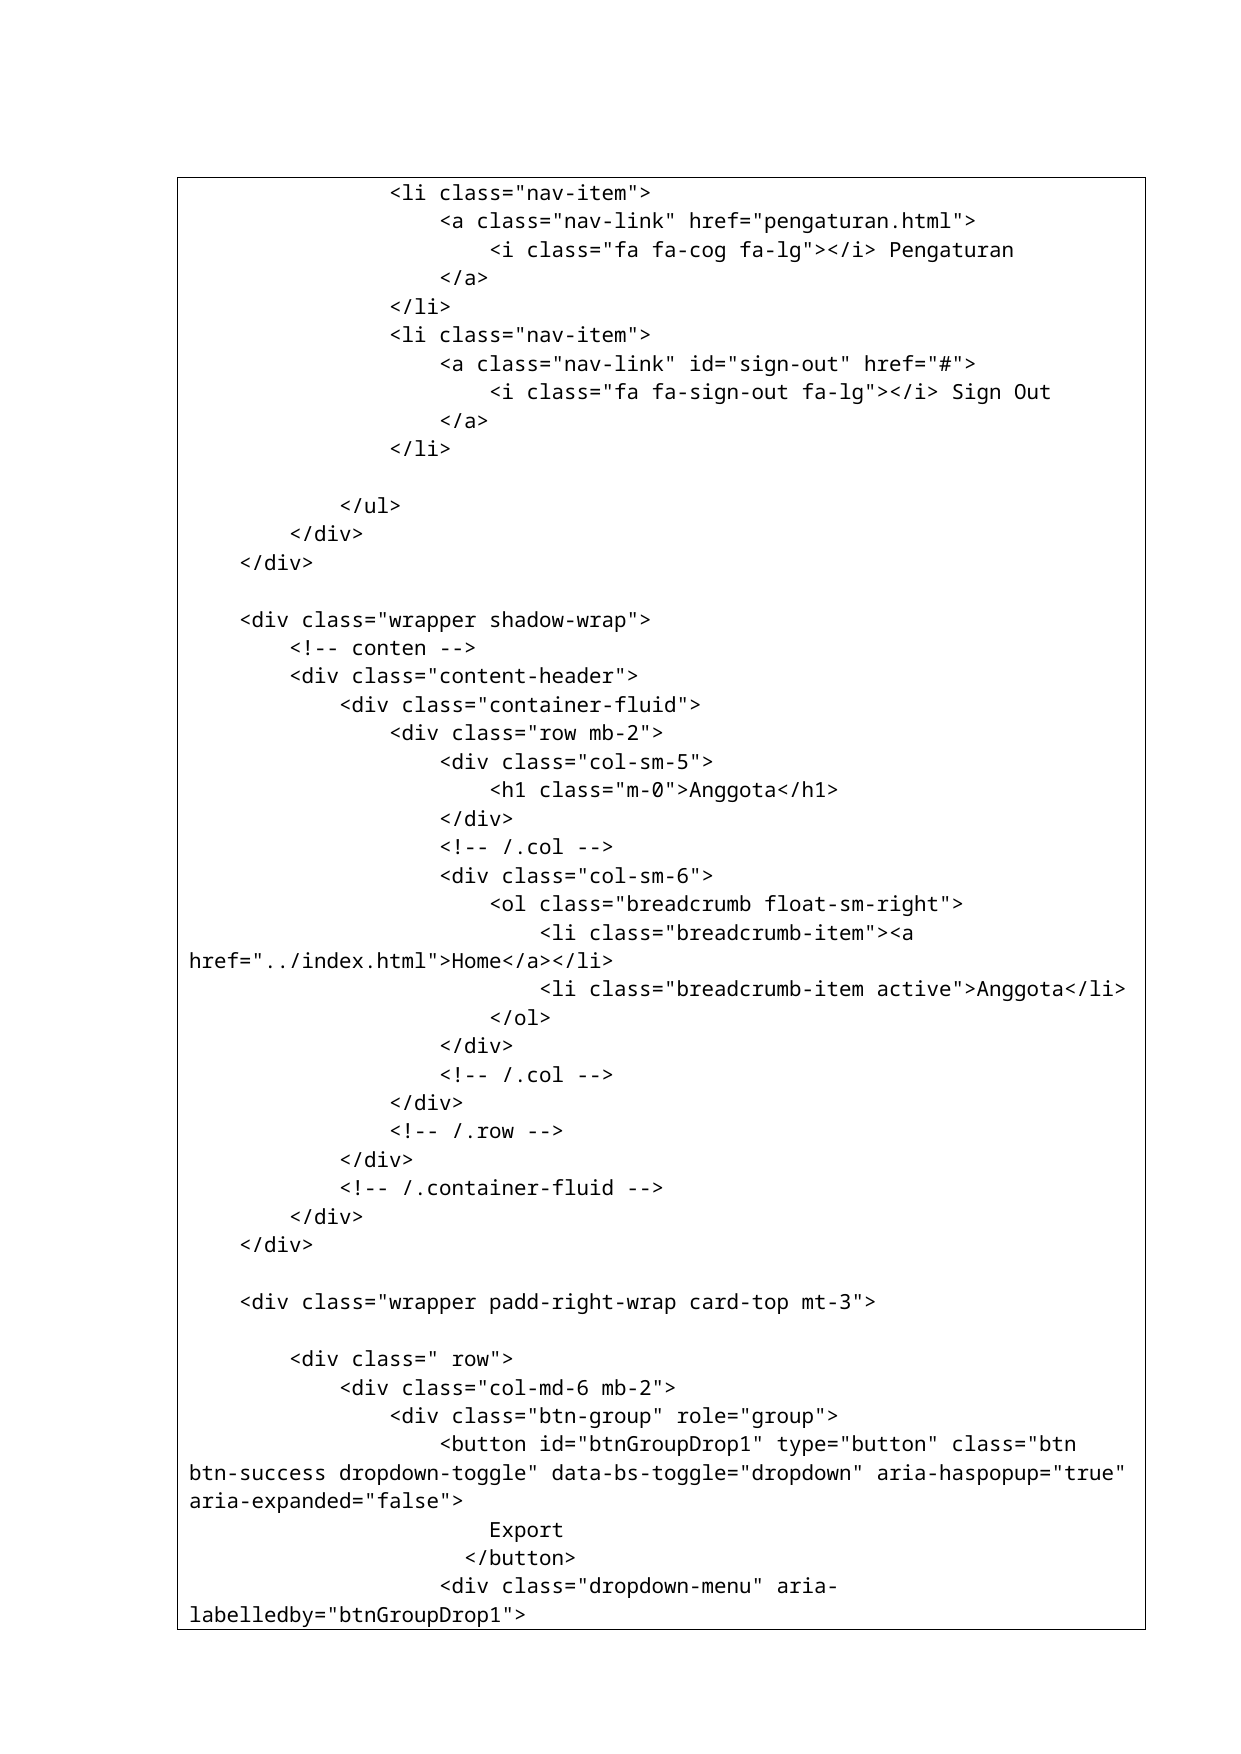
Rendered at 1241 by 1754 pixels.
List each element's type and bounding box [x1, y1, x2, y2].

table_cell [178, 178, 1145, 1628]
